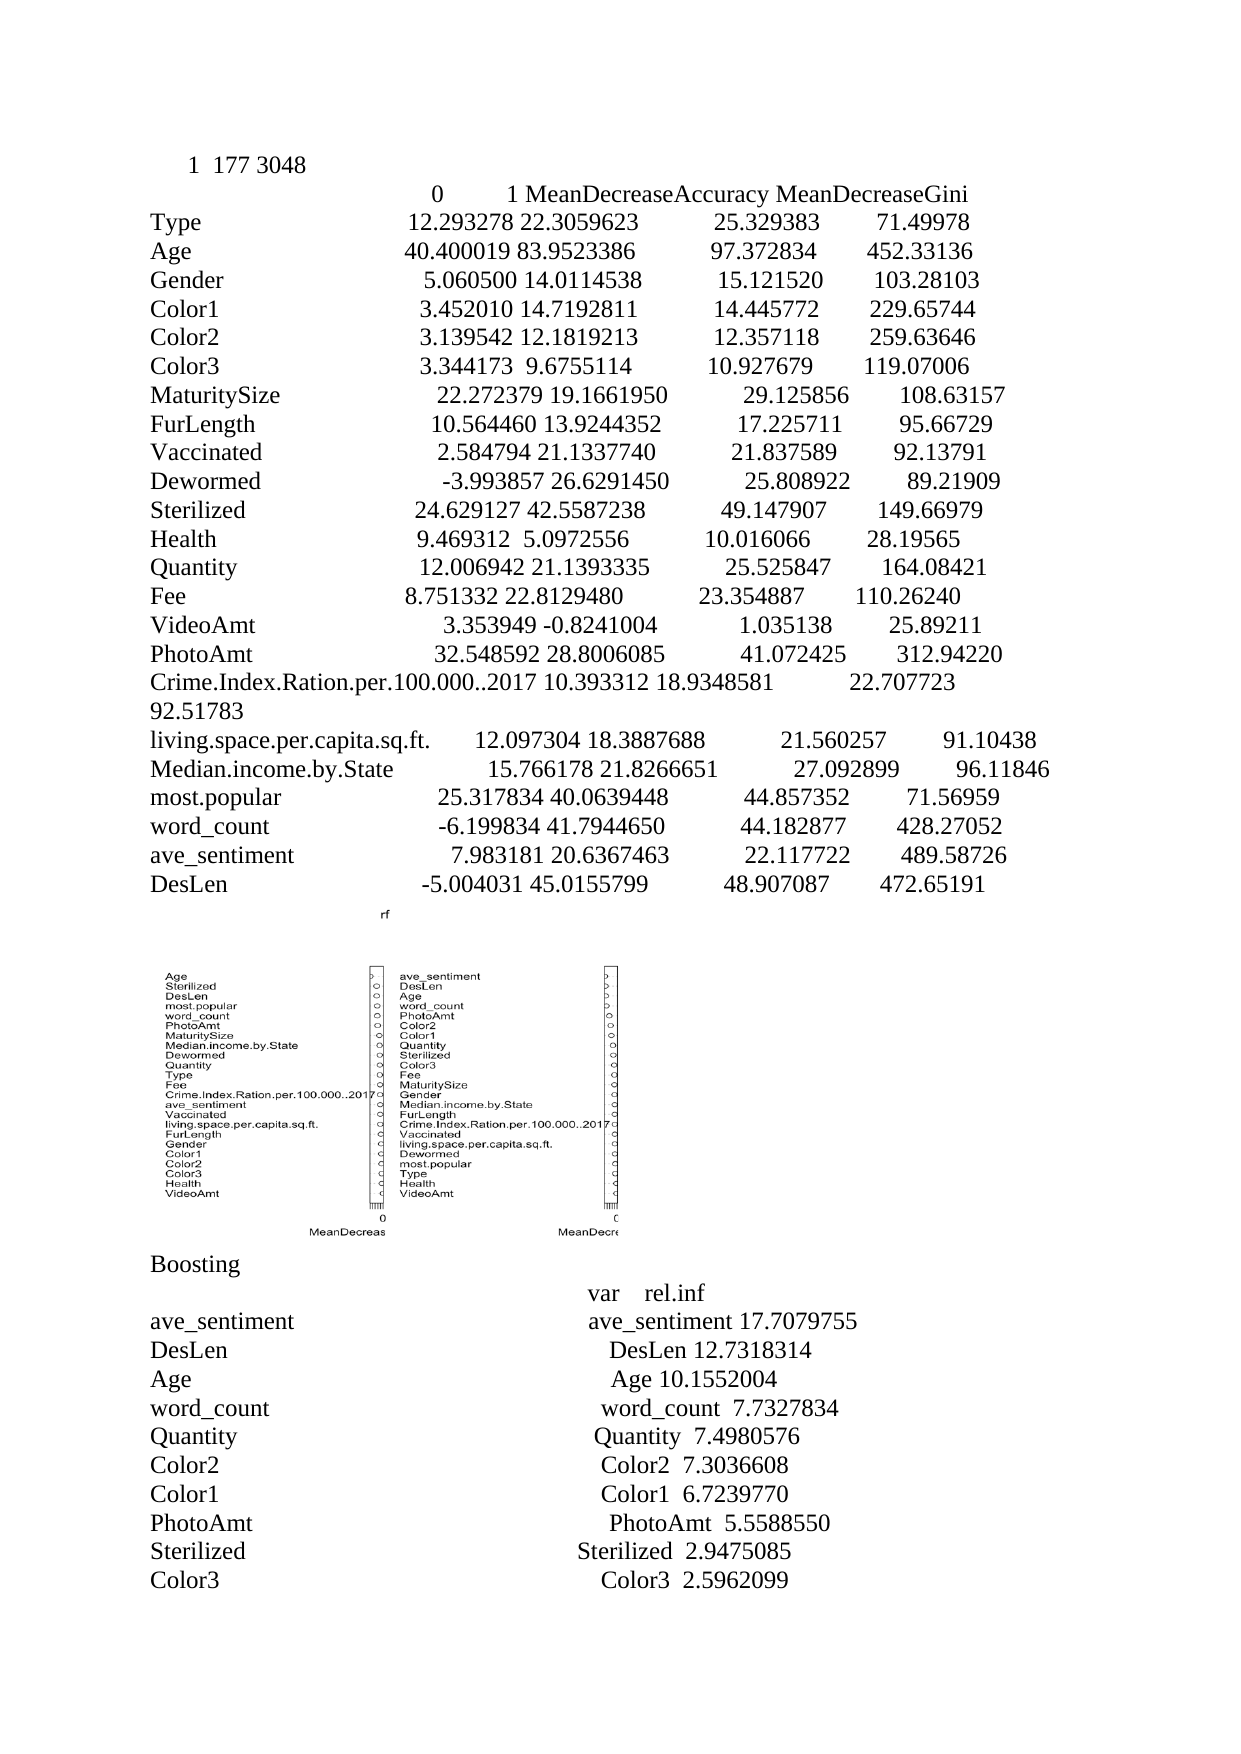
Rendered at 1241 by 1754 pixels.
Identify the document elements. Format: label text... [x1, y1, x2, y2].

text Sterilized Sterilized 2.9475085 [150, 1536, 1090, 1565]
text MaturitySize 22.272379 19.1661950 29.125856 108.63157 [150, 380, 1090, 409]
text Boosting [150, 1249, 1090, 1278]
text DesLen DesLen 12.7318314 [150, 1335, 1090, 1364]
text Sterilized 24.629127 42.5587238 49.147907 149.66979 [150, 495, 1090, 524]
text Dewormed -3.993857 26.6291450 25.808922 89.21909 [150, 466, 1090, 495]
text FurLength 10.564460 13.9244352 17.225711 95.66729 [150, 409, 1090, 437]
text Quantity 12.006942 21.1393335 25.525847 164.08421 [150, 552, 1090, 581]
text Color3 Color3 2.5962099 [150, 1565, 1090, 1594]
text 0 1 MeanDecreaseAccuracy MeanDecreaseGini [150, 179, 1090, 207]
text var rel.inf [150, 1278, 1090, 1306]
text PhotoAmt PhotoAmt 5.5588550 [150, 1508, 1090, 1536]
text Color1 3.452010 14.7192811 14.445772 229.65744 [150, 294, 1090, 322]
text Crime.Index.Ration.per.100.000..2017 10.393312 18.9348581 22.707723 92.51783 [150, 667, 1090, 725]
text Color2 Color2 7.3036608 [150, 1450, 1090, 1479]
text Color3 3.344173 9.6755114 10.927679 119.07006 [150, 351, 1090, 380]
text PhotoAmt 32.548592 28.8006085 41.072425 312.94220 [150, 639, 1090, 667]
text DesLen -5.004031 45.0155799 48.907087 472.65191 [150, 869, 1090, 897]
text Color2 3.139542 12.1819213 12.357118 259.63646 [150, 322, 1090, 351]
text Vaccinated 2.584794 21.1337740 21.837589 92.13791 [150, 437, 1090, 466]
text Age 40.400019 83.9523386 97.372834 452.33136 [150, 236, 1090, 265]
text 1 177 3048 [150, 150, 1090, 179]
text Health 9.469312 5.0972556 10.016066 28.19565 [150, 524, 1090, 552]
text ave_sentiment 7.983181 20.6367463 22.117722 489.58726 [150, 840, 1090, 869]
text ave_sentiment ave_sentiment 17.7079755 [150, 1306, 1090, 1335]
text living.space.per.capita.sq.ft. 12.097304 18.3887688 21.560257 91.10438 [150, 725, 1090, 754]
text Gender 5.060500 14.0114538 15.121520 103.28103 [150, 265, 1090, 294]
text VideoAmt 3.353949 -0.8241004 1.035138 25.89211 [150, 610, 1090, 639]
text word_count word_count 7.7327834 [150, 1393, 1090, 1421]
text most.popular 25.317834 40.0639448 44.857352 71.56959 [150, 782, 1090, 811]
text Age Age 10.1552004 [150, 1364, 1090, 1393]
text Type 12.293278 22.3059623 25.329383 71.49978 [150, 207, 1090, 236]
picture [150, 897, 619, 1249]
text Quantity Quantity 7.4980576 [150, 1421, 1090, 1450]
text Fee 8.751332 22.8129480 23.354887 110.26240 [150, 581, 1090, 610]
text Color1 Color1 6.7239770 [150, 1479, 1090, 1508]
text word_count -6.199834 41.7944650 44.182877 428.27052 [150, 811, 1090, 840]
text Median.income.by.State 15.766178 21.8266651 27.092899 96.11846 [150, 754, 1090, 782]
